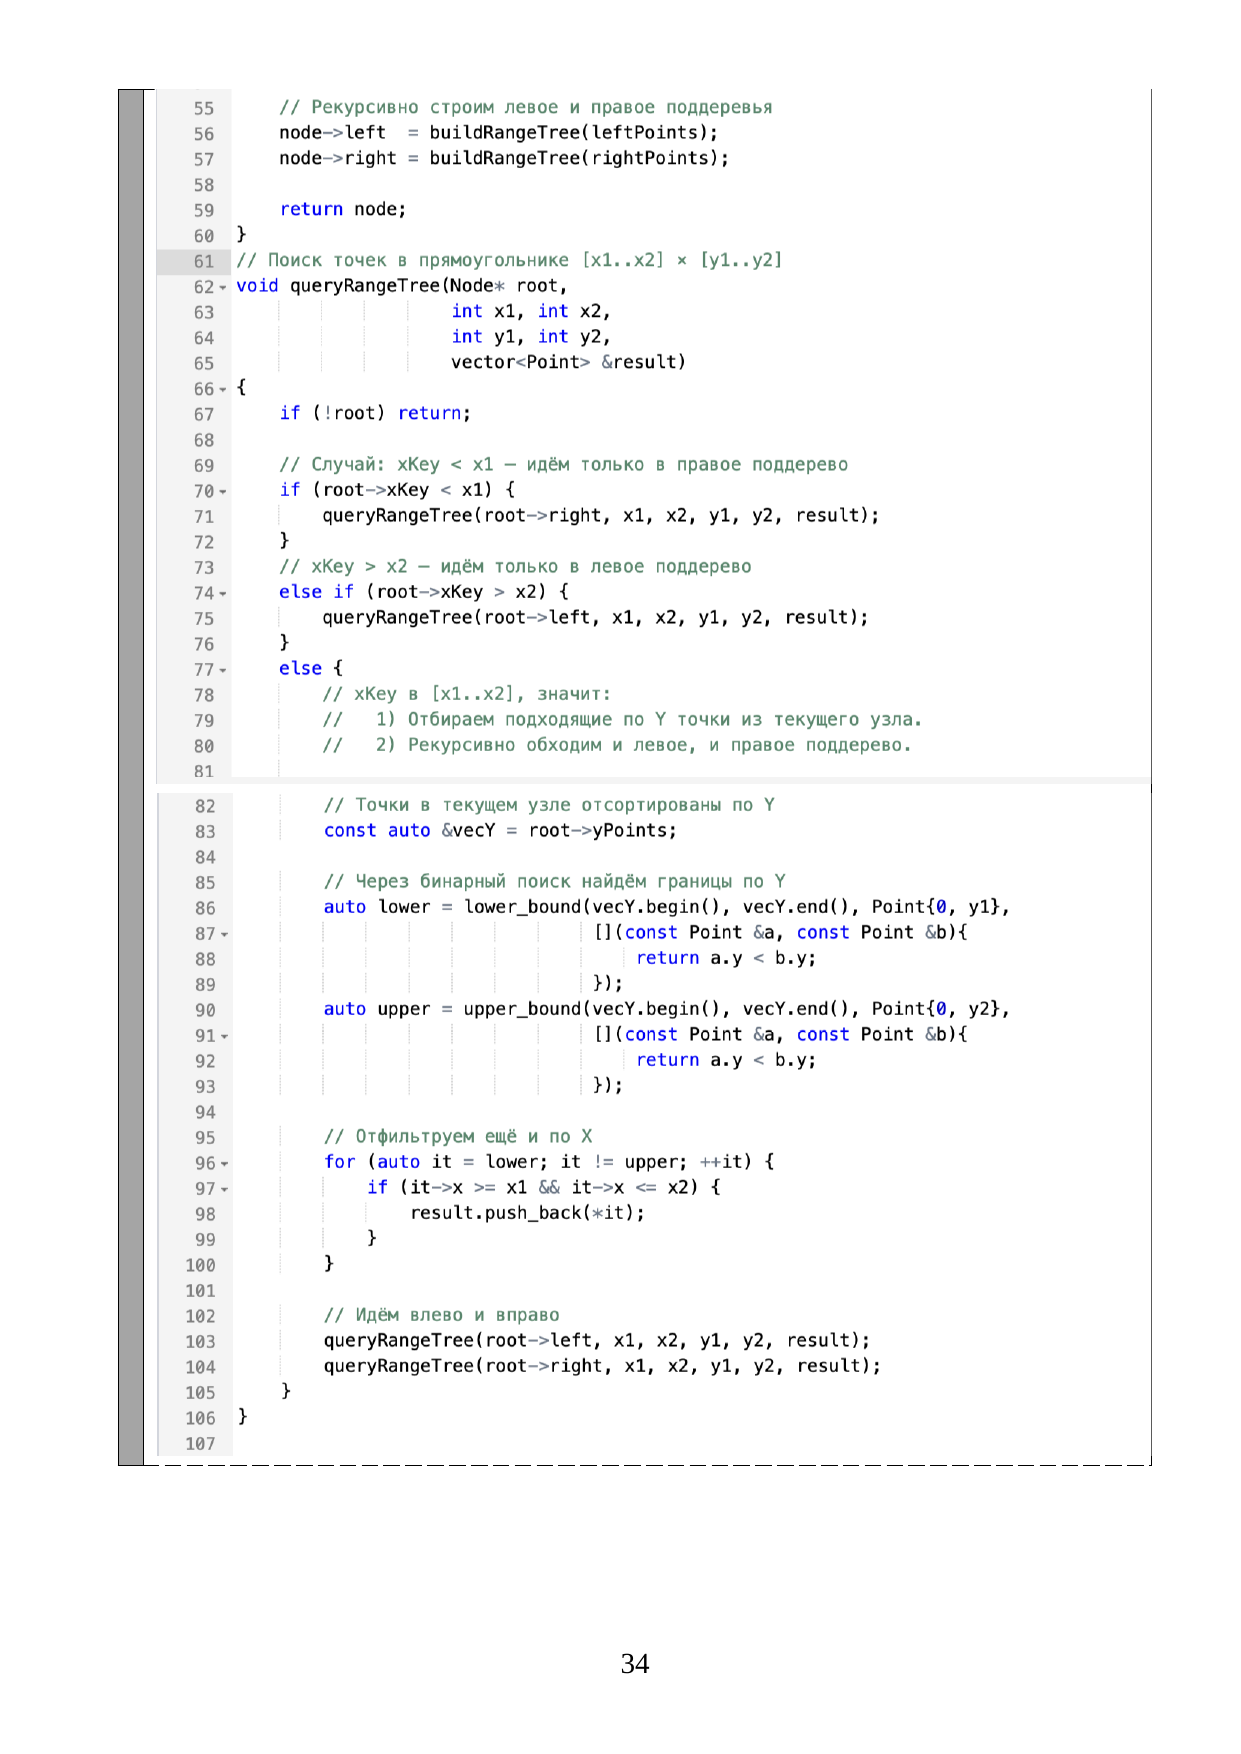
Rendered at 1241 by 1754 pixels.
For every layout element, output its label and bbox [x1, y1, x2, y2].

table_cell [119, 90, 143, 1465]
picture [154, 89, 1152, 784]
table_cell [144, 90, 1151, 1465]
picture [154, 793, 1152, 1456]
